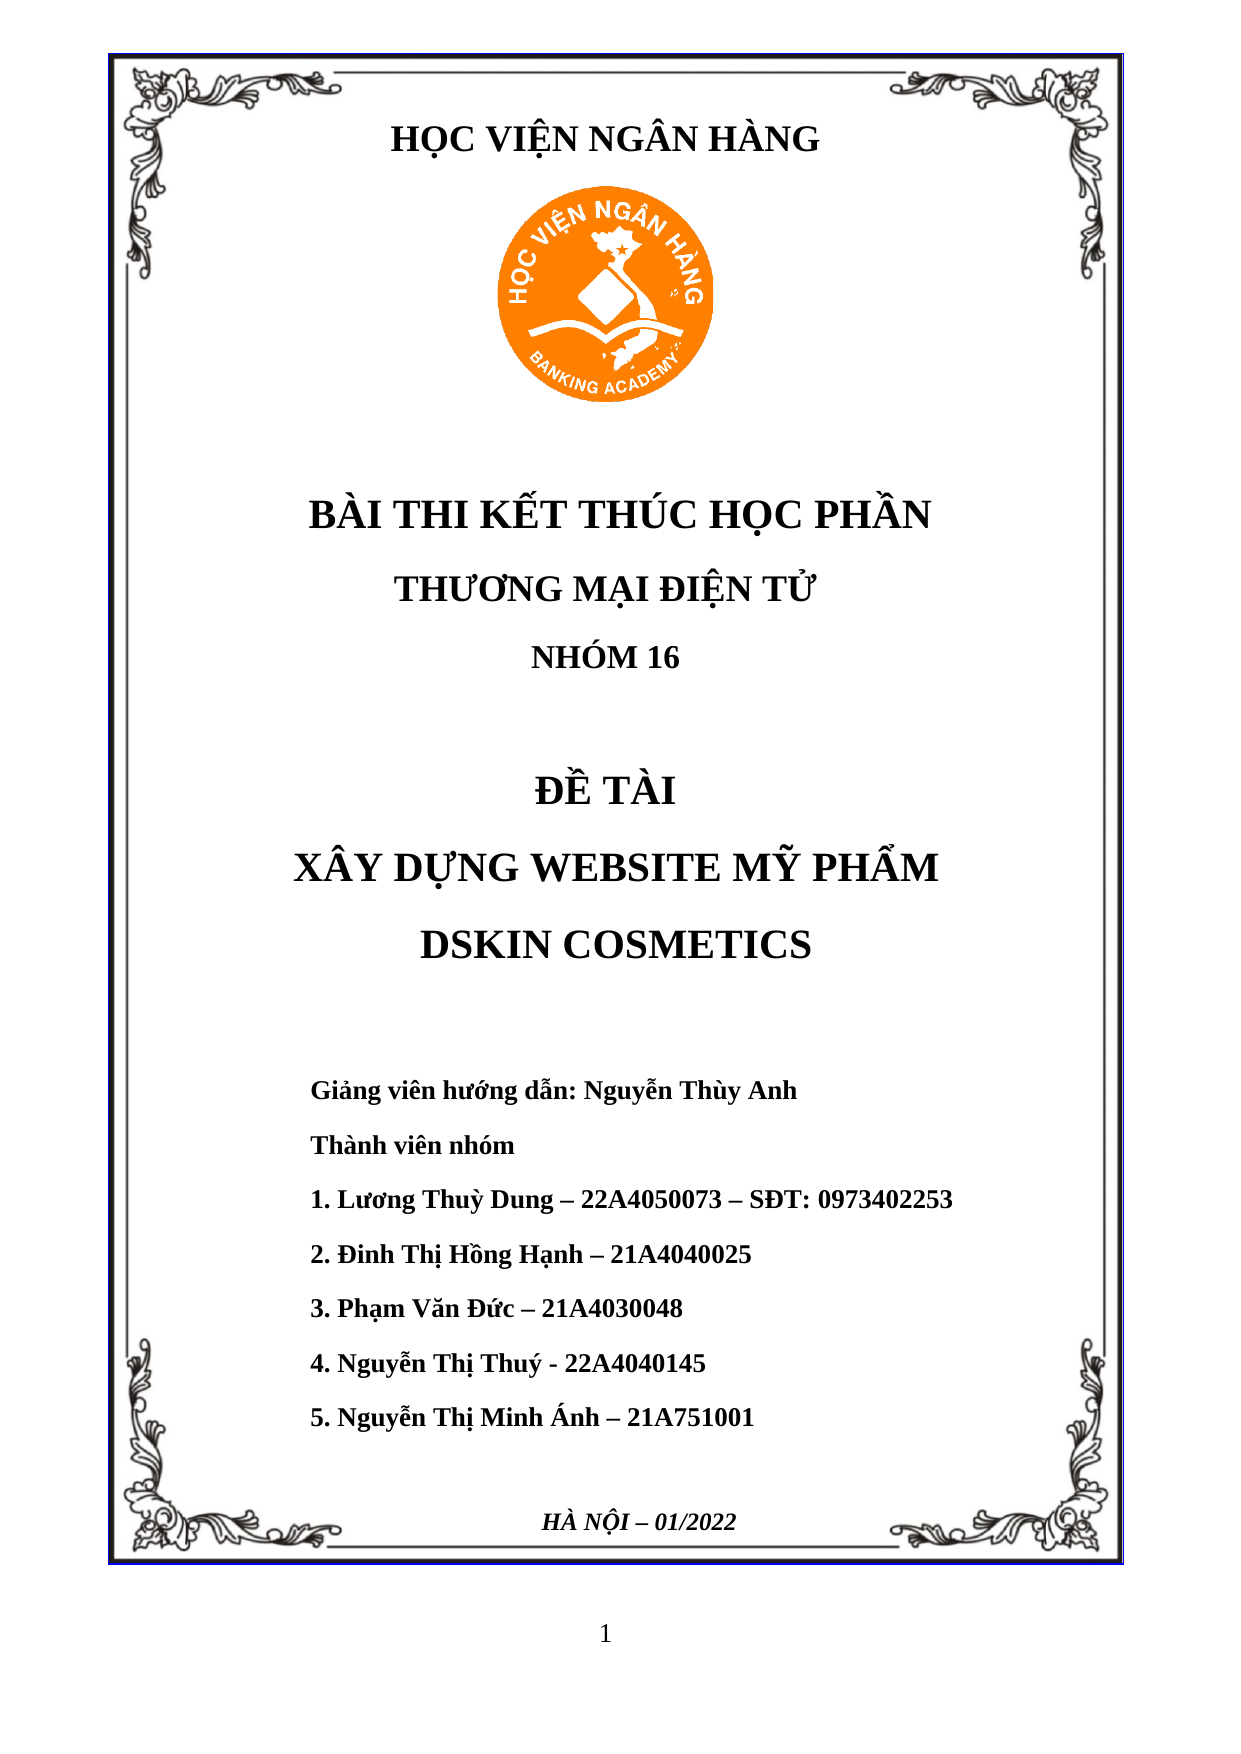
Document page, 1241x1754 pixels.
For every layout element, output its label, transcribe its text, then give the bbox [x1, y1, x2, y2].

text ĐỀ TÀI [89, 766, 1122, 813]
text 5. Nguyễn Thị Minh Ánh – 21A751001 [126, 1401, 1122, 1432]
text Thành viên nhóm [126, 1129, 1122, 1160]
text XÂY DỰNG WEBSITE MỸ PHẨM [110, 843, 1122, 891]
text DSKIN COSMETICS [110, 920, 1122, 968]
picture [109, 54, 1123, 1563]
text 3. Phạm Văn Đức – 21A4030048 [126, 1292, 1122, 1323]
text HỌC VIỆN NGÂN HÀNG [89, 54, 1122, 567]
text Giảng viên hướng dẫn: Nguyễn Thùy Anh [126, 1074, 1122, 1106]
text HÀ NỘI – 01/2022 [126, 1507, 1122, 1536]
text THƯƠNG MẠI ĐIỆN TỬ [89, 567, 1122, 610]
text 1. Lương Thuỳ Dung – 22A4050073 – SĐT: 0973402253 [126, 1183, 1122, 1214]
text 2. Đinh Thị Hồng Hạnh – 21A4040025 [126, 1238, 1122, 1269]
text NHÓM 16 [89, 637, 1122, 676]
text 4. Nguyễn Thị Thuý - 22A4040145 [126, 1347, 1122, 1378]
text BÀI THI KẾT THÚC HỌC PHẦN [118, 489, 1122, 537]
